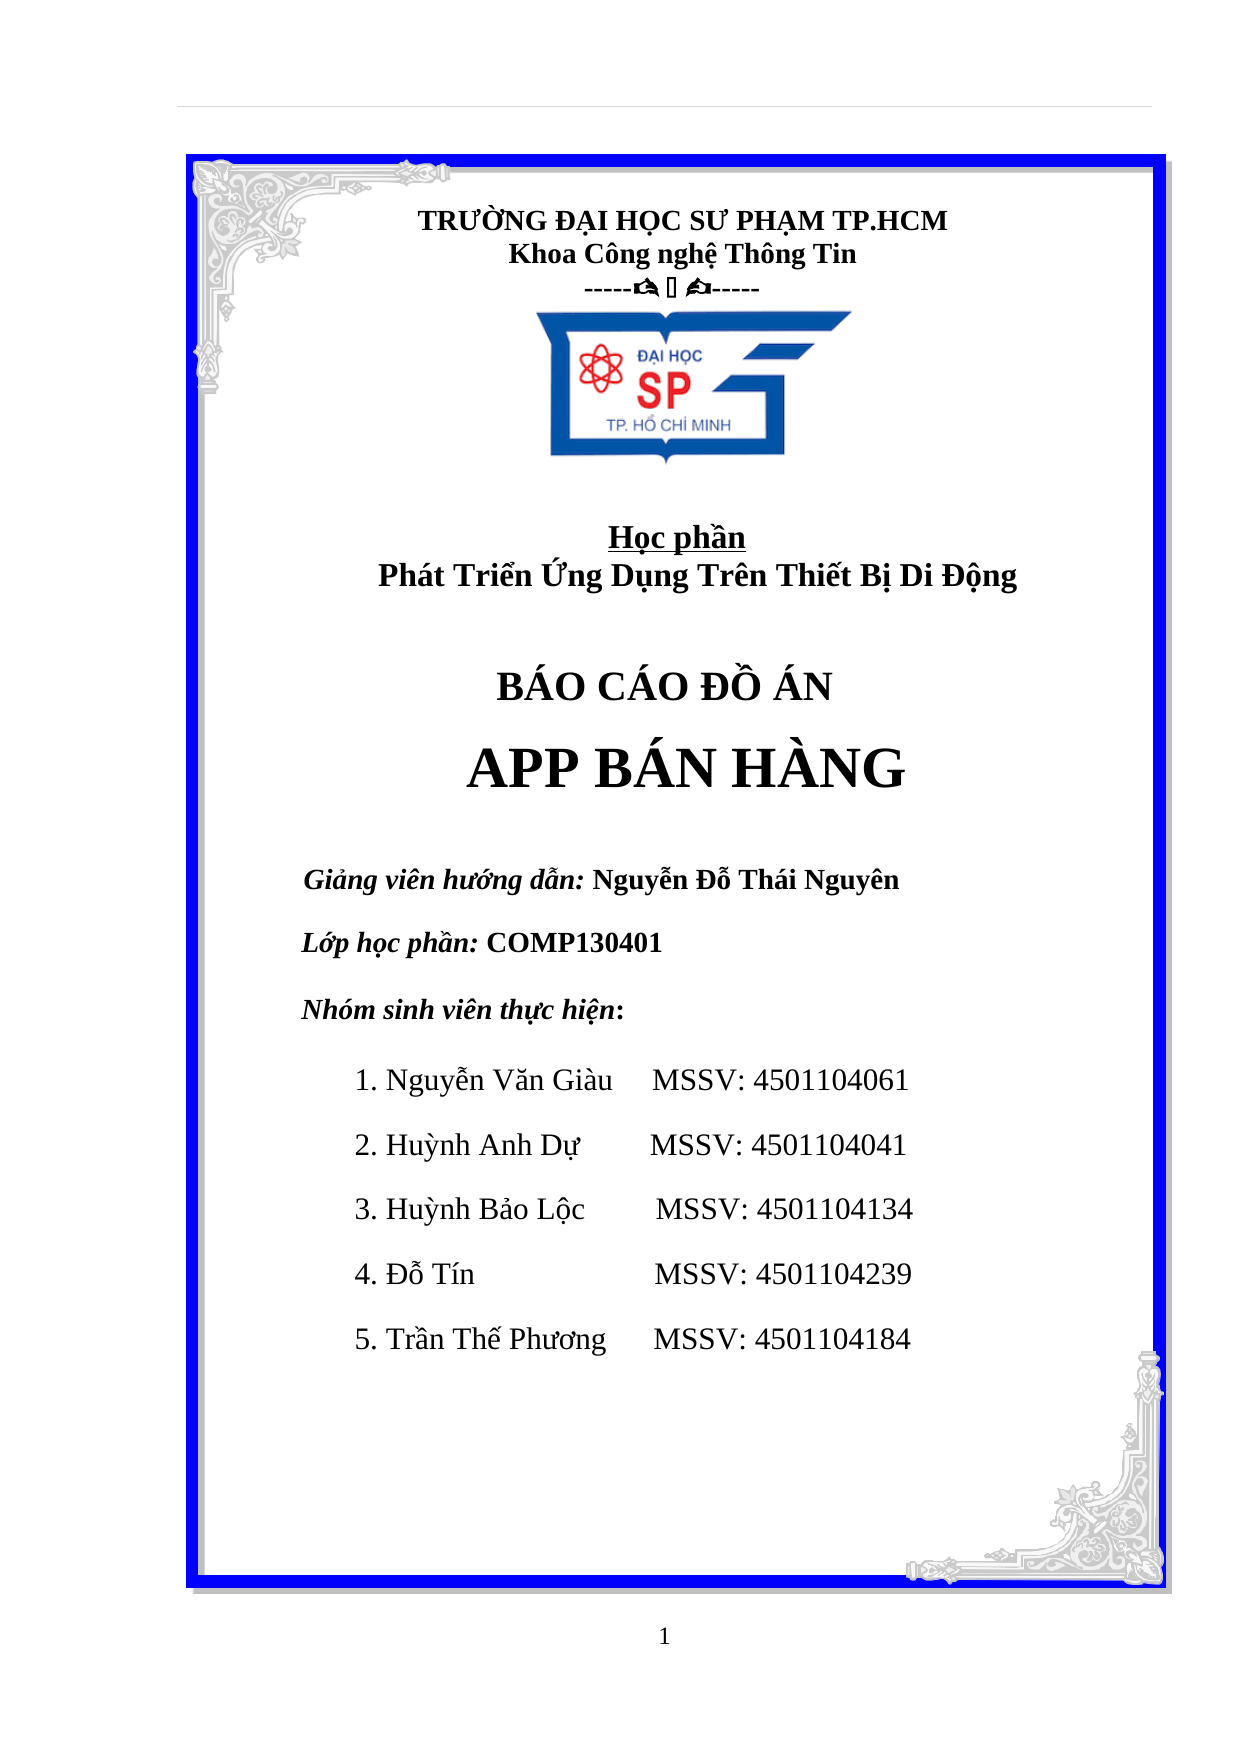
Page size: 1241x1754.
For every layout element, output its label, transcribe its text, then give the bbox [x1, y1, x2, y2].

text Khoa Công nghệ Thông Tin [177, 236, 1152, 270]
text 5. Trần Thế Phương MSSV: 4501104184 [177, 1291, 1152, 1356]
text Học phần [177, 517, 1152, 556]
picture [520, 303, 867, 475]
text Nhóm sinh viên thực hiện: [177, 992, 1152, 1025]
text TRƯỜNG ĐẠI HỌC SƯ PHẠM TP.HCM [177, 203, 1152, 236]
text 2. Huỳnh Anh Dự MSSV: 4501104041 [177, 1097, 1152, 1162]
text Phát Triển Ứng Dụng Trên Thiết Bị Di Động [177, 556, 1152, 594]
text 4. Đỗ Tín MSSV: 4501104239 [177, 1227, 1152, 1291]
text 1. Nguyễn Văn Giàu MSSV: 4501104061 [177, 1061, 1152, 1097]
text BÁO CÁO ĐỒ ÁN [177, 661, 1152, 709]
text Lớp học phần: COMP130401 [177, 925, 1152, 958]
text ----- ----- [177, 270, 1152, 303]
text APP BÁN HÀNG [222, 733, 1152, 800]
text Giảng viên hướng dẫn: Nguyễn Đỗ Thái Nguyên [177, 862, 1152, 896]
text 3. Huỳnh Bảo Lộc MSSV: 4501104134 [177, 1162, 1152, 1227]
